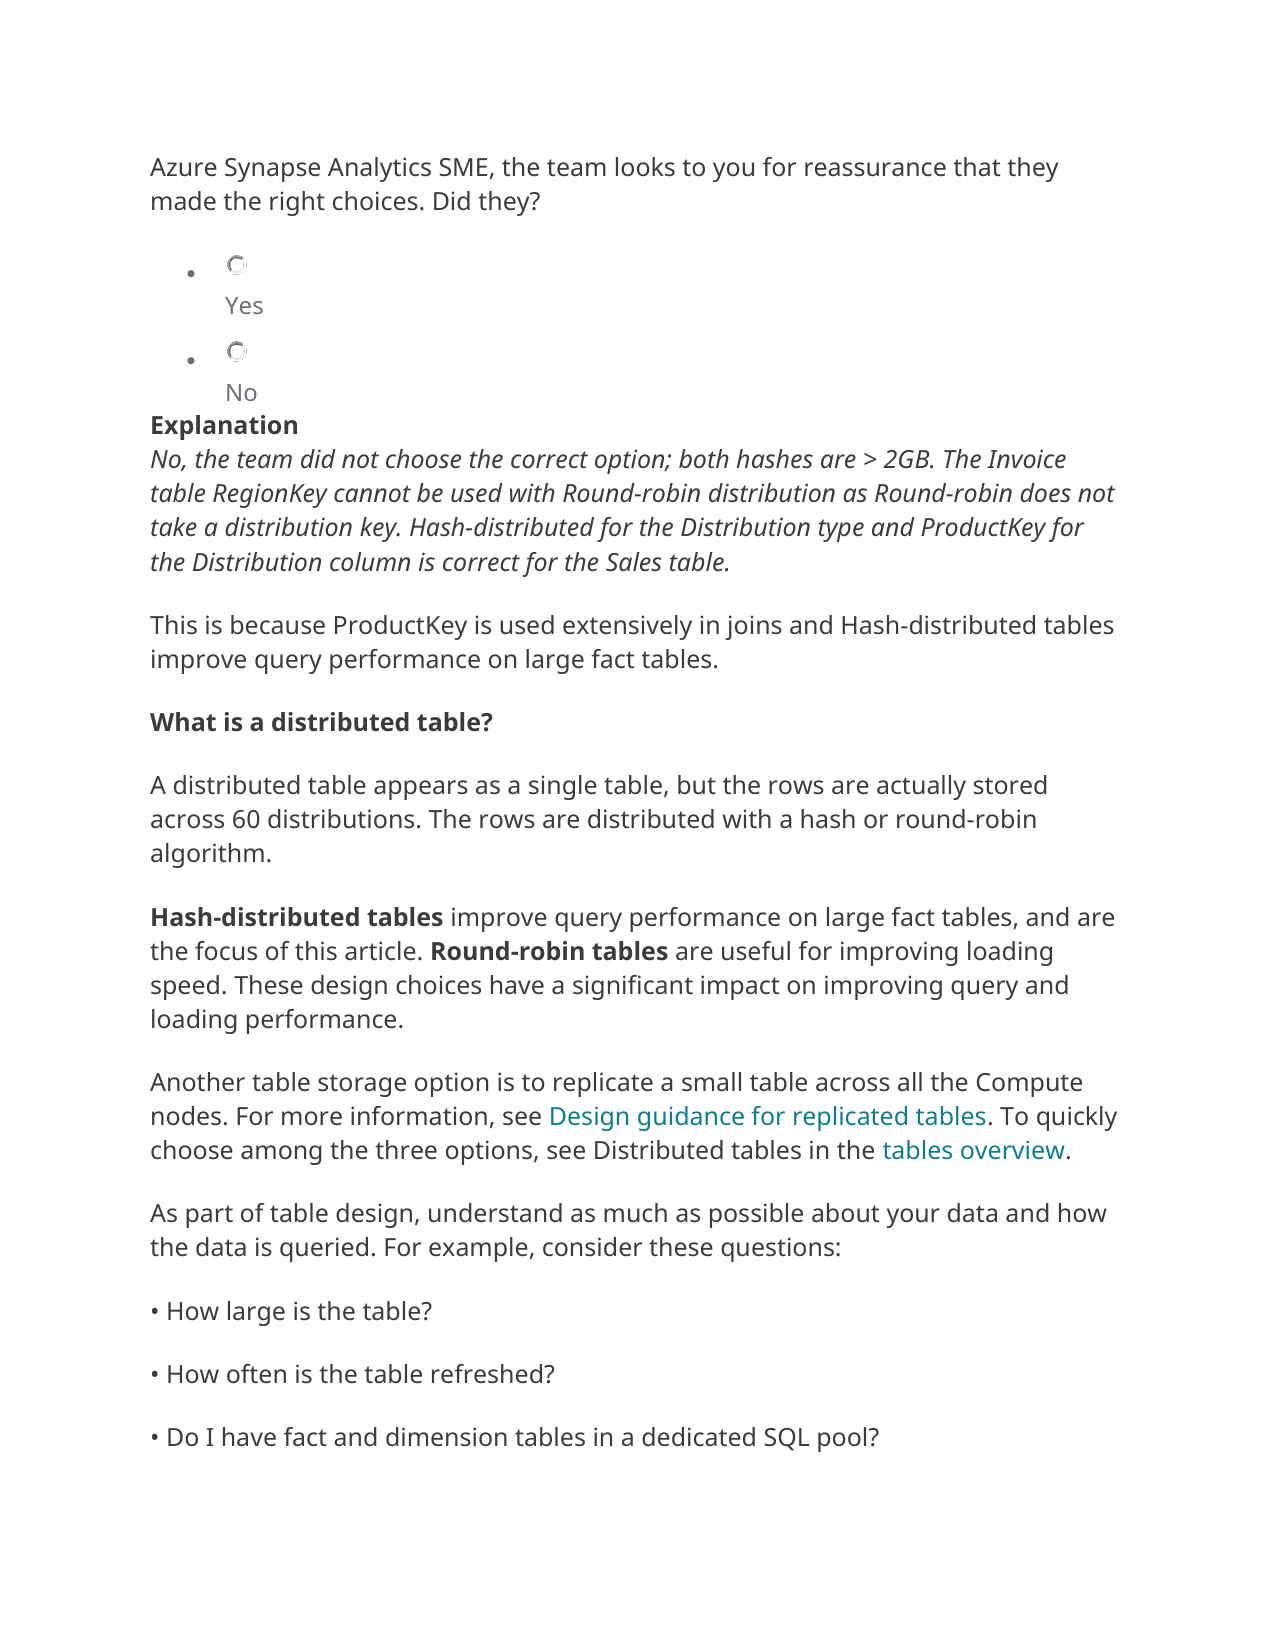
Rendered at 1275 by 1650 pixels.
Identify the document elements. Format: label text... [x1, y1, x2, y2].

text Another table storage option is to replicate a small table across all the Compute nodes. For more information, see Design guidance for replicated tables. To quickly choose among the three options, see Distributed tables in the tables overview. [150, 1065, 1125, 1167]
text • How often is the table refreshed? [150, 1357, 1125, 1391]
text • How large is the table? [150, 1293, 1125, 1327]
text No, the team did not choose the correct option; both hashes are > 2GB. The Invoice table RegionKey cannot be used with Round-robin distribution as Round-robin does not take a distribution key. Hash-distributed for the Distribution type and ProductKey for the Distribution column is correct for the Sales table. [150, 442, 1125, 578]
text • Do I have fact and dimension tables in a dedicated SQL pool? [150, 1420, 1125, 1454]
list ​ [187, 247, 1125, 289]
list ​ [187, 334, 1125, 375]
text Explanation [150, 408, 1125, 442]
text What is a distributed table? [150, 705, 1125, 739]
text Azure Synapse Analytics SME, the team looks to you for reassurance that they made the right choices. Did they? [150, 150, 1125, 218]
text Yes [225, 289, 1125, 321]
text As part of table design, understand as much as possible about your data and how the data is queried. For example, consider these questions: [150, 1196, 1125, 1264]
text Hash-distributed tables improve query performance on large fact tables, and are the focus of this article. Round-robin tables are useful for improving loading speed. These design choices have a significant impact on improving query and loading performance. [150, 899, 1125, 1036]
text This is because ProductKey is used extensively in joins and Hash-distributed tables improve query performance on large fact tables. [150, 607, 1125, 676]
text A distributed table appears as a single table, but the rows are actually stored across 60 distributions. The rows are distributed with a hash or round-robin algorithm. [150, 768, 1125, 870]
text No [225, 375, 1125, 408]
